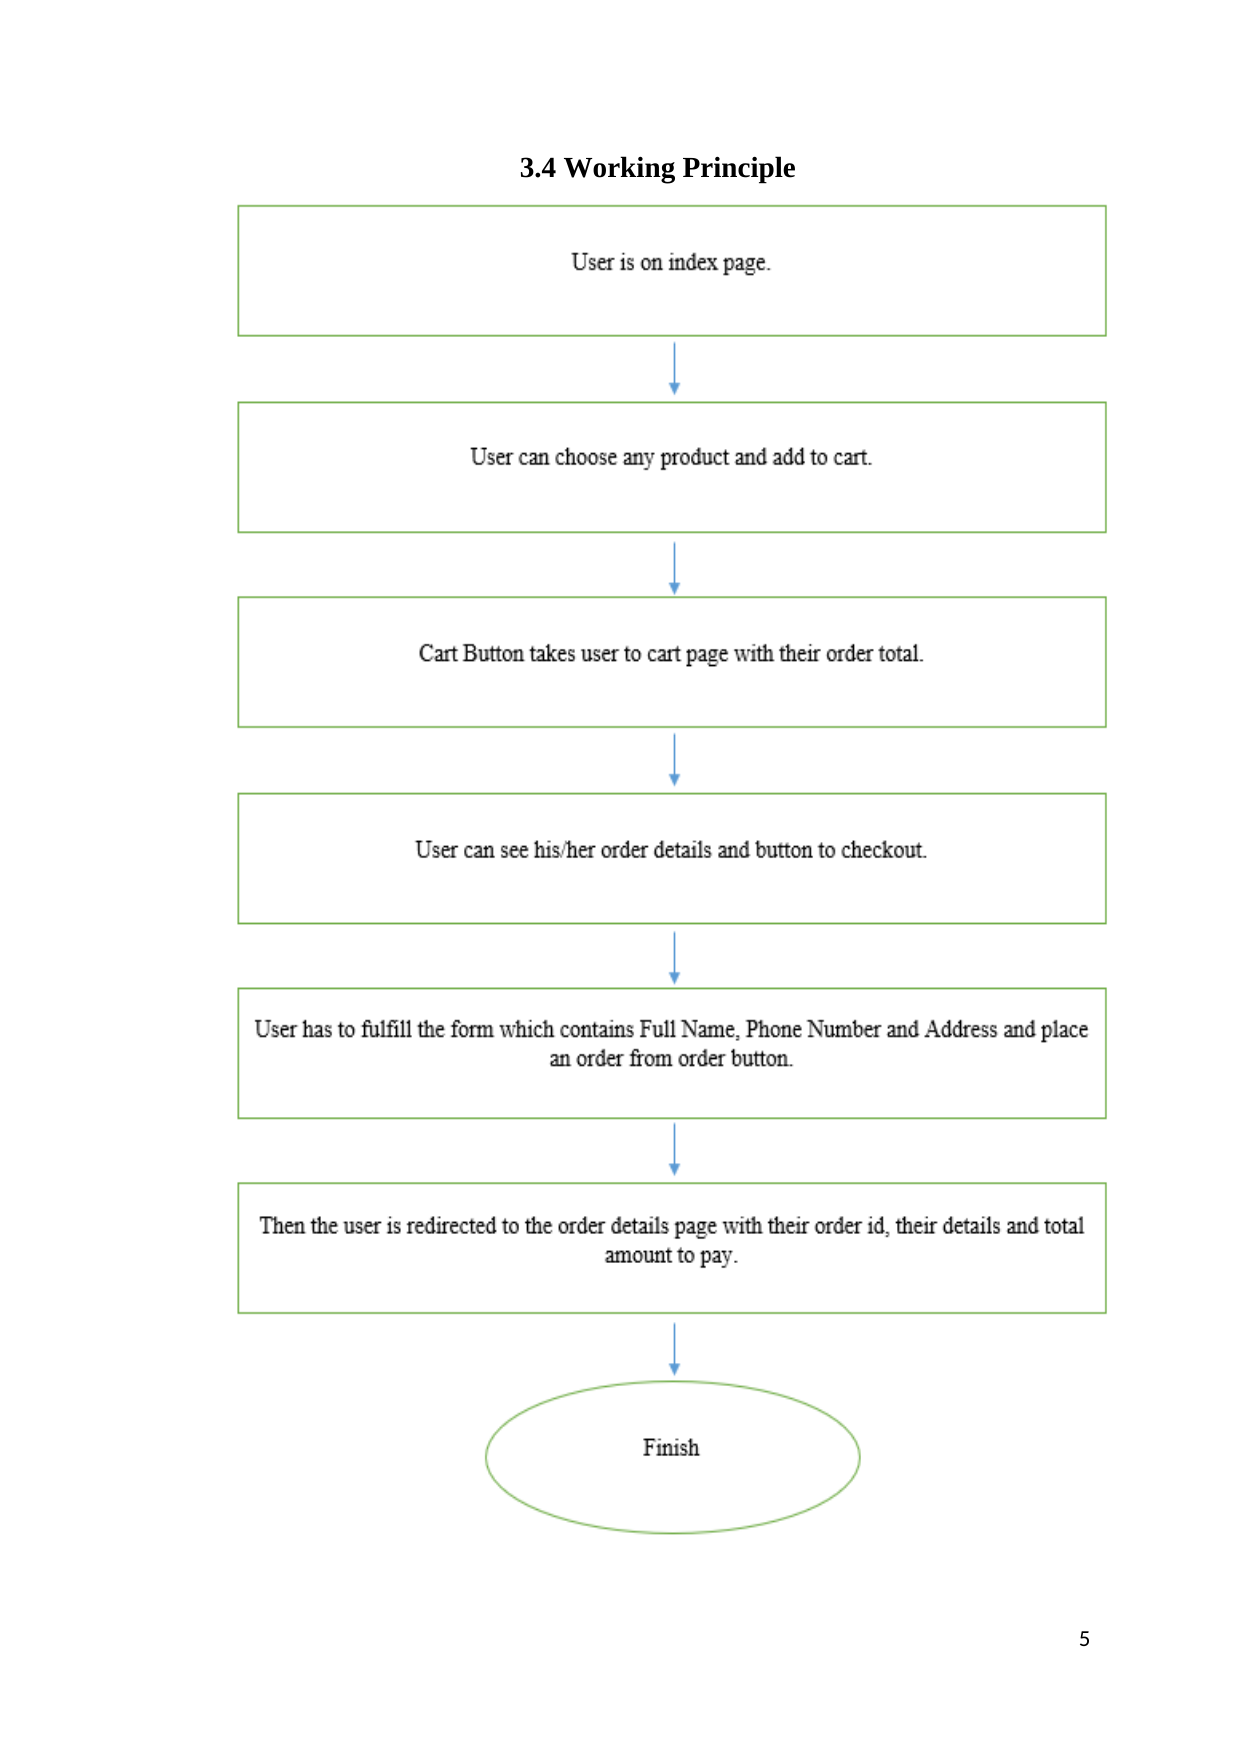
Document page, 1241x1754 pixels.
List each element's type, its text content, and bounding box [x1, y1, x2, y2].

picture [225, 202, 1131, 1550]
text 3.4 Working Principle [225, 150, 1090, 183]
